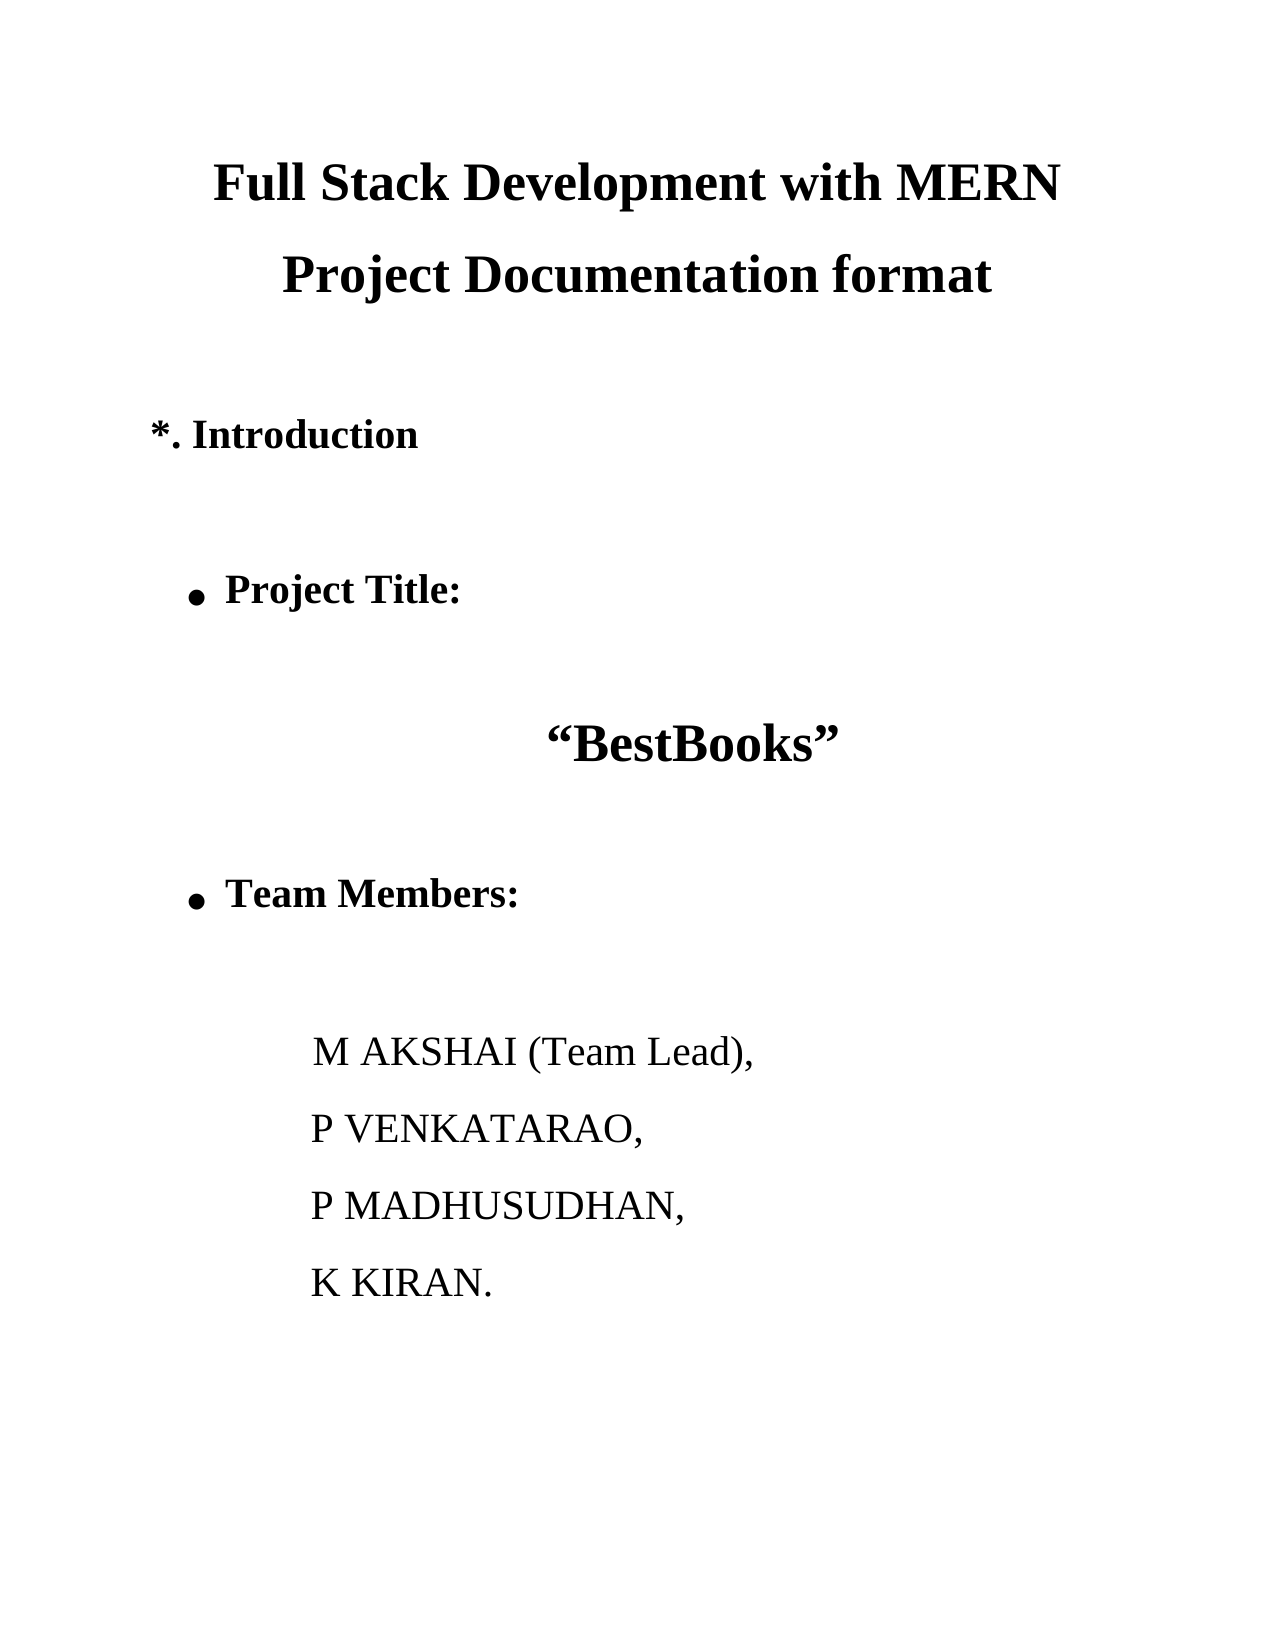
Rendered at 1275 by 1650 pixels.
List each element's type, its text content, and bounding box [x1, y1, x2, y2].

text P VENKATARAO, [150, 1103, 1125, 1151]
text *. Introduction [150, 410, 1125, 458]
list Team Members: [187, 869, 1125, 920]
list Project Title: “BestBooks” [187, 564, 1125, 869]
text Project Documentation format [150, 241, 1125, 304]
text K KIRAN. [150, 1257, 1125, 1305]
text M AKSHAI (Team Lead), [187, 1026, 1125, 1074]
text P MADHUSUDHAN, [150, 1180, 1125, 1228]
text Full Stack Development with MERN [150, 150, 1125, 212]
